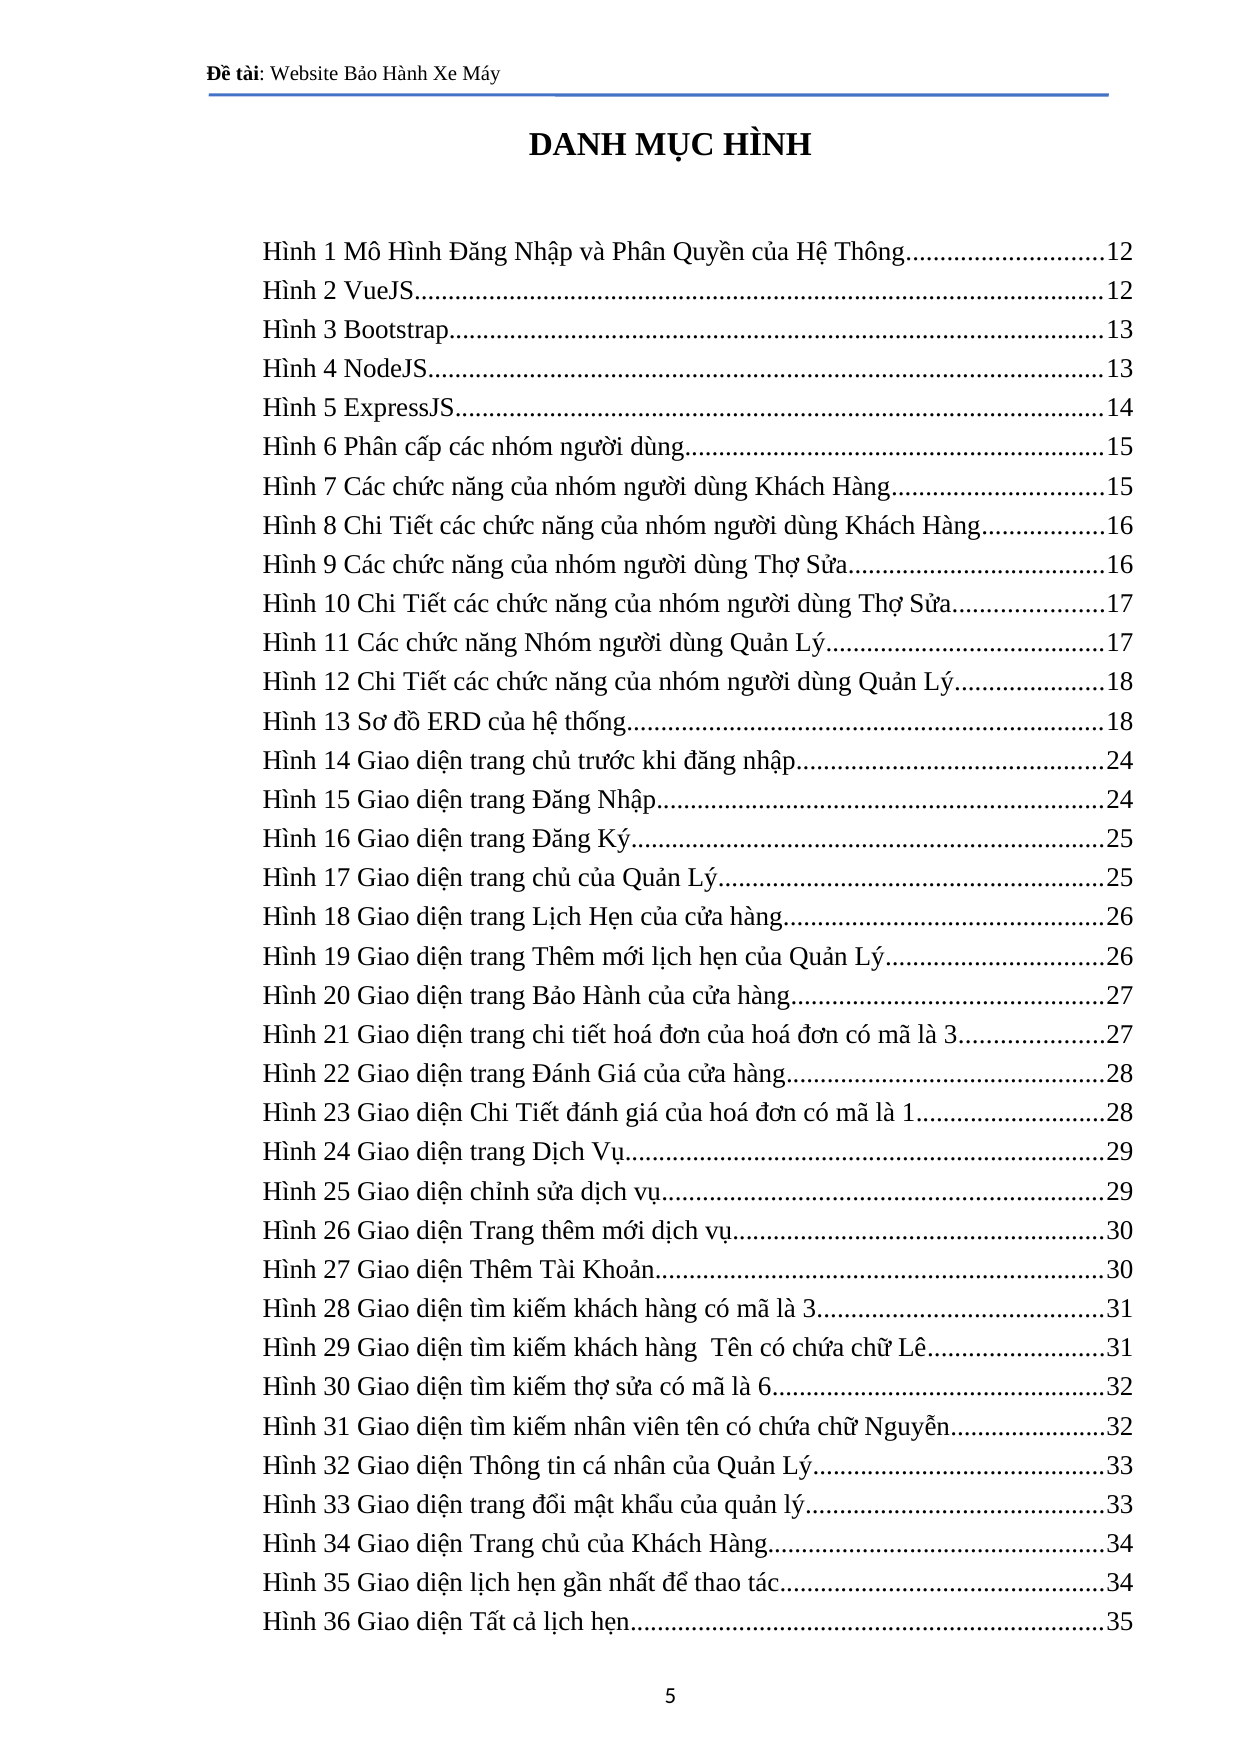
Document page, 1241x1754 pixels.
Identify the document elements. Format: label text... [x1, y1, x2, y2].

text Hình 10 Chi Tiết các chức năng của nhóm người dùng Thợ Sửa 17 [206, 587, 1119, 618]
text Hình 25 Giao diện chỉnh sửa dịch vụ 29 [206, 1175, 1119, 1206]
text Hình 3 Bootstrap 13 [206, 313, 1119, 344]
text Hình 23 Giao diện Chi Tiết đánh giá của hoá đơn có mã là 1 28 [206, 1096, 1119, 1127]
text Hình 17 Giao diện trang chủ của Quản Lý 25 [206, 861, 1119, 892]
text Hình 21 Giao diện trang chi tiết hoá đơn của hoá đơn có mã là 3 27 [206, 1018, 1119, 1049]
text Hình 28 Giao diện tìm kiếm khách hàng có mã là 3 31 [206, 1292, 1119, 1323]
text Hình 11 Các chức năng Nhóm người dùng Quản Lý 17 [206, 626, 1119, 657]
text Hình 36 Giao diện Tất cả lịch hẹn 35 [206, 1606, 1119, 1637]
text Hình 14 Giao diện trang chủ trước khi đăng nhập 24 [206, 744, 1119, 775]
text DANH MỤC HÌNH [206, 124, 1134, 162]
text Hình 16 Giao diện trang Đăng Ký 25 [206, 822, 1119, 853]
text Hình 34 Giao diện Trang chủ của Khách Hàng 34 [206, 1527, 1119, 1558]
text Hình 30 Giao diện tìm kiếm thợ sửa có mã là 6 32 [206, 1371, 1119, 1402]
text Hình 8 Chi Tiết các chức năng của nhóm người dùng Khách Hàng 16 [206, 509, 1119, 540]
text Hình 27 Giao diện Thêm Tài Khoản 30 [206, 1253, 1119, 1284]
text Hình 1 Mô Hình Đăng Nhập và Phân Quyền của Hệ Thông 12 [206, 235, 1119, 266]
text Hình 29 Giao diện tìm kiếm khách hàng Tên có chứa chữ Lê 31 [206, 1331, 1119, 1362]
text Hình 2 VueJS 12 [206, 274, 1119, 305]
text Hình 5 ExpressJS 14 [206, 391, 1119, 422]
text Hình 7 Các chức năng của nhóm người dùng Khách Hàng 15 [206, 470, 1119, 501]
text Hình 26 Giao diện Trang thêm mới dịch vụ 30 [206, 1214, 1119, 1245]
text Hình 13 Sơ đồ ERD của hệ thống 18 [206, 705, 1119, 736]
text Hình 22 Giao diện trang Đánh Giá của cửa hàng 28 [206, 1057, 1119, 1088]
text Hình 4 NodeJS 13 [206, 352, 1119, 383]
text Hình 18 Giao diện trang Lịch Hẹn của cửa hàng 26 [206, 901, 1119, 932]
text Hình 6 Phân cấp các nhóm người dùng 15 [206, 431, 1119, 462]
text Hình 9 Các chức năng của nhóm người dùng Thợ Sửa 16 [206, 548, 1119, 579]
text Hình 32 Giao diện Thông tin cá nhân của Quản Lý 33 [206, 1449, 1119, 1480]
text Hình 15 Giao diện trang Đăng Nhập 24 [206, 783, 1119, 814]
text Hình 19 Giao diện trang Thêm mới lịch hẹn của Quản Lý 26 [206, 940, 1119, 971]
text Hình 31 Giao diện tìm kiếm nhân viên tên có chứa chữ Nguyễn 32 [206, 1410, 1119, 1441]
text Hình 24 Giao diện trang Dịch Vụ 29 [206, 1136, 1119, 1167]
text Hình 20 Giao diện trang Bảo Hành của cửa hàng 27 [206, 979, 1119, 1010]
text Hình 33 Giao diện trang đổi mật khẩu của quản lý 33 [206, 1488, 1119, 1519]
text Hình 35 Giao diện lịch hẹn gần nhất để thao tác 34 [206, 1566, 1119, 1597]
text Hình 12 Chi Tiết các chức năng của nhóm người dùng Quản Lý 18 [206, 666, 1119, 697]
